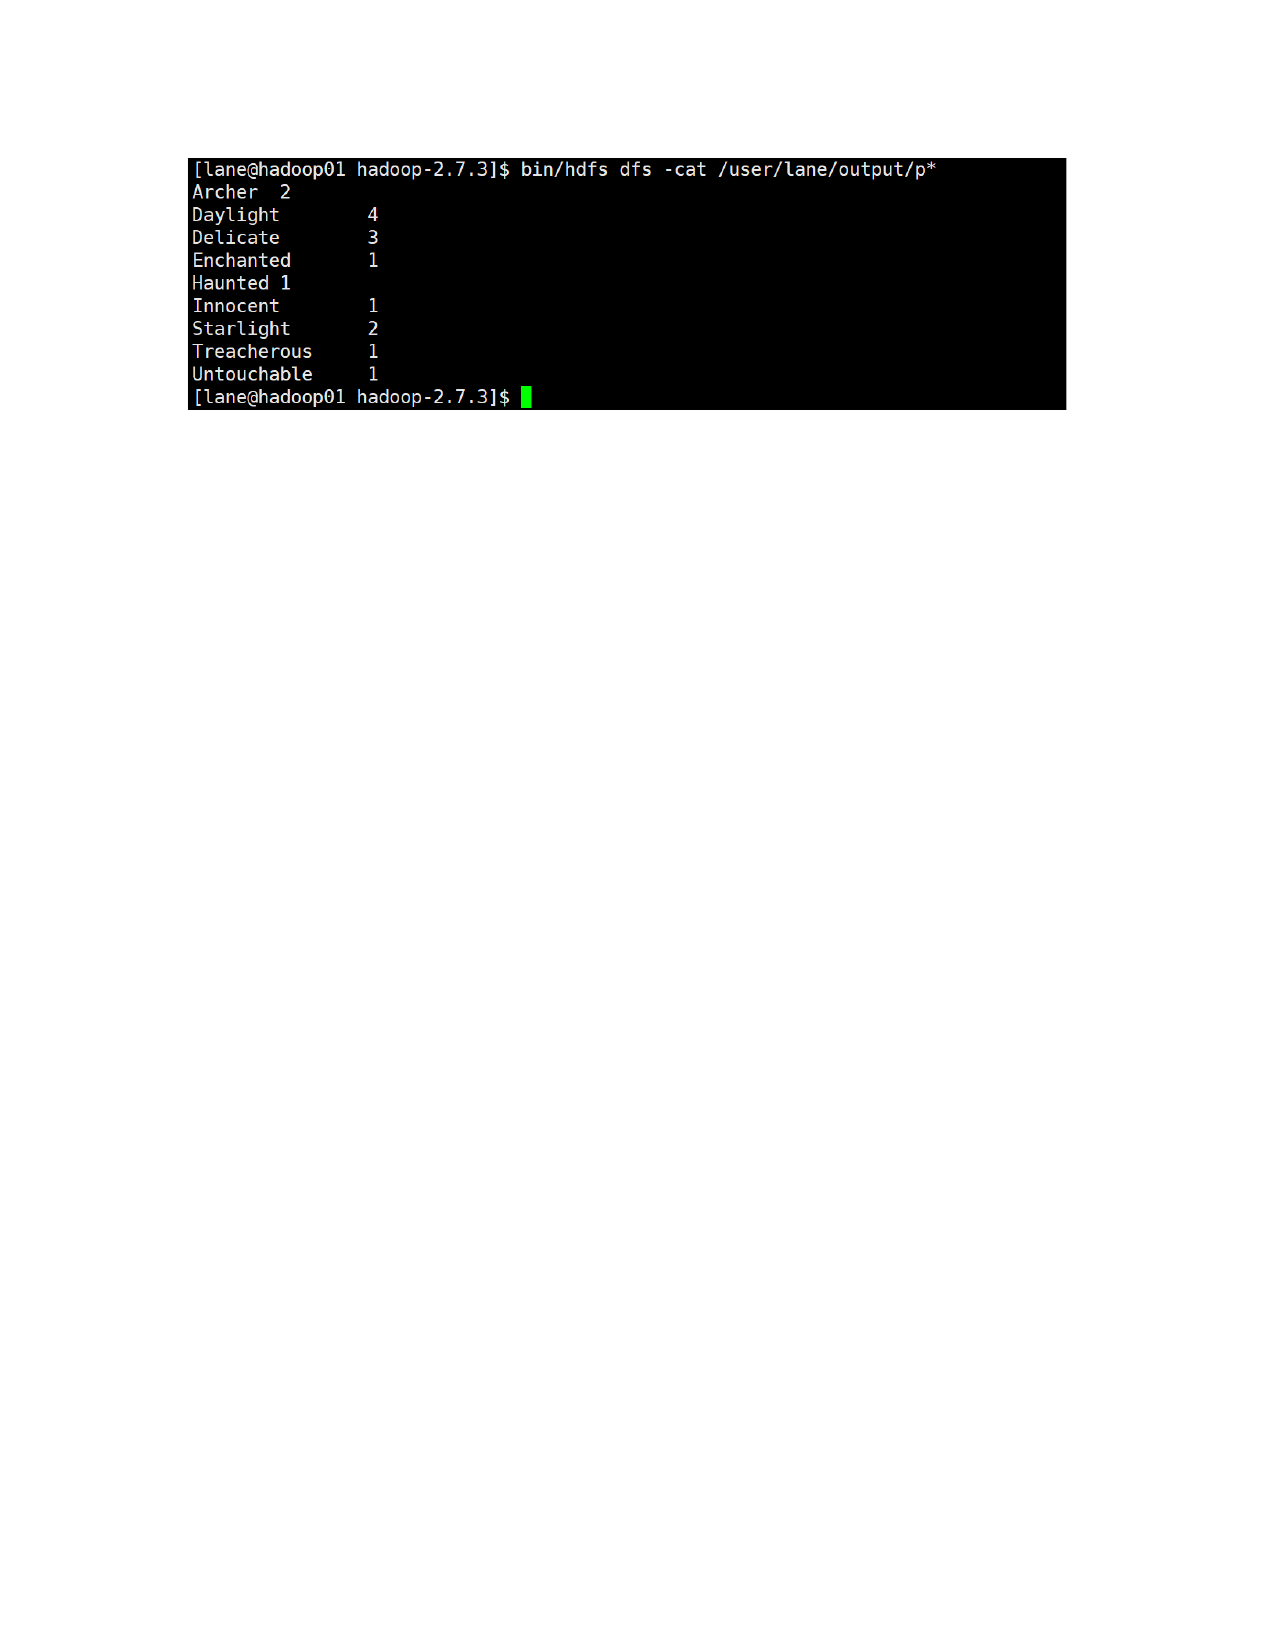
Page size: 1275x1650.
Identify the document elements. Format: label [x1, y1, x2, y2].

picture [187, 158, 1067, 410]
